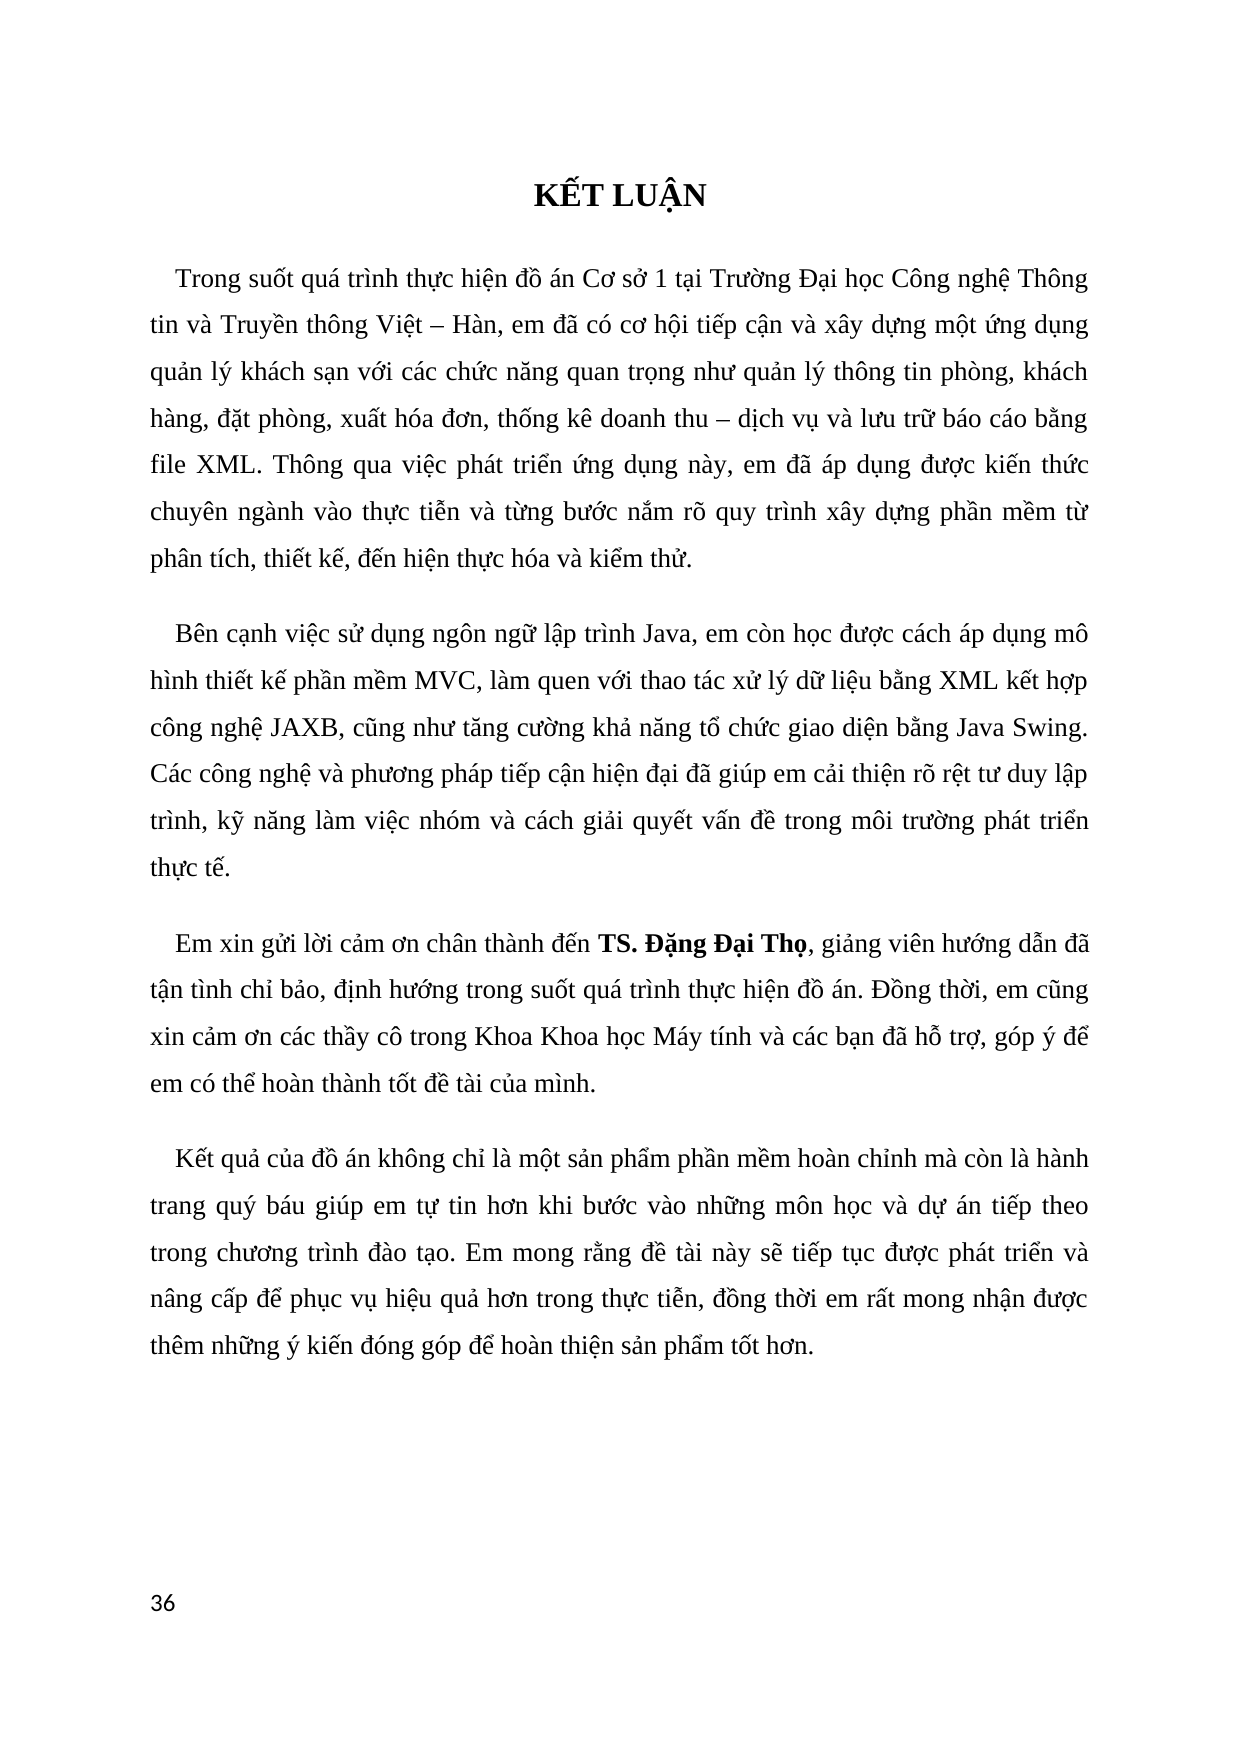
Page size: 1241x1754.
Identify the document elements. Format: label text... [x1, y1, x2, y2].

text Trong suốt quá trình thực hiện đồ án Cơ sở 1 tại Trường Đại học Công nghệ Thông tin và Truyền thông Việt – Hàn, em đã có cơ hội tiếp cận và xây dựng một ứng dụng quản lý khách sạn với các chức năng quan trọng như quản lý thông tin phòng, khách hàng, đặt phòng, xuất hóa đơn, thống kê doanh thu – dịch vụ và lưu trữ báo cáo bằng file XML. Thông qua việc phát triển ứng dụng này, em đã áp dụng được kiến thức chuyên ngành vào thực tiễn và từng bước nắm rõ quy trình xây dựng phần mềm từ phân tích, thiết kế, đến hiện thực hóa và kiểm thử. [150, 262, 1090, 573]
subtitle KẾT LUẬN [150, 175, 1090, 213]
text Kết quả của đồ án không chỉ là một sản phẩm phần mềm hoàn chỉnh mà còn là hành trang quý báu giúp em tự tin hơn khi bước vào những môn học và dự án tiếp theo trong chương trình đào tạo. Em mong rằng đề tài này sẽ tiếp tục được phát triển và nâng cấp để phục vụ hiệu quả hơn trong thực tiễn, đồng thời em rất mong nhận được thêm những ý kiến đóng góp để hoàn thiện sản phẩm tốt hơn. [150, 1142, 1090, 1360]
text Bên cạnh việc sử dụng ngôn ngữ lập trình Java, em còn học được cách áp dụng mô hình thiết kế phần mềm MVC, làm quen với thao tác xử lý dữ liệu bằng XML kết hợp công nghệ JAXB, cũng như tăng cường khả năng tổ chức giao diện bằng Java Swing. Các công nghệ và phương pháp tiếp cận hiện đại đã giúp em cải thiện rõ rệt tư duy lập trình, kỹ năng làm việc nhóm và cách giải quyết vấn đề trong môi trường phát triển thực tế. [150, 617, 1090, 882]
text Em xin gửi lời cảm ơn chân thành đến TS. Đặng Đại Thọ, giảng viên hướng dẫn đã tận tình chỉ bảo, định hướng trong suốt quá trình thực hiện đồ án. Đồng thời, em cũng xin cảm ơn các thầy cô trong Khoa Khoa học Máy tính và các bạn đã hỗ trợ, góp ý để em có thể hoàn thành tốt đề tài của mình. [150, 927, 1090, 1098]
